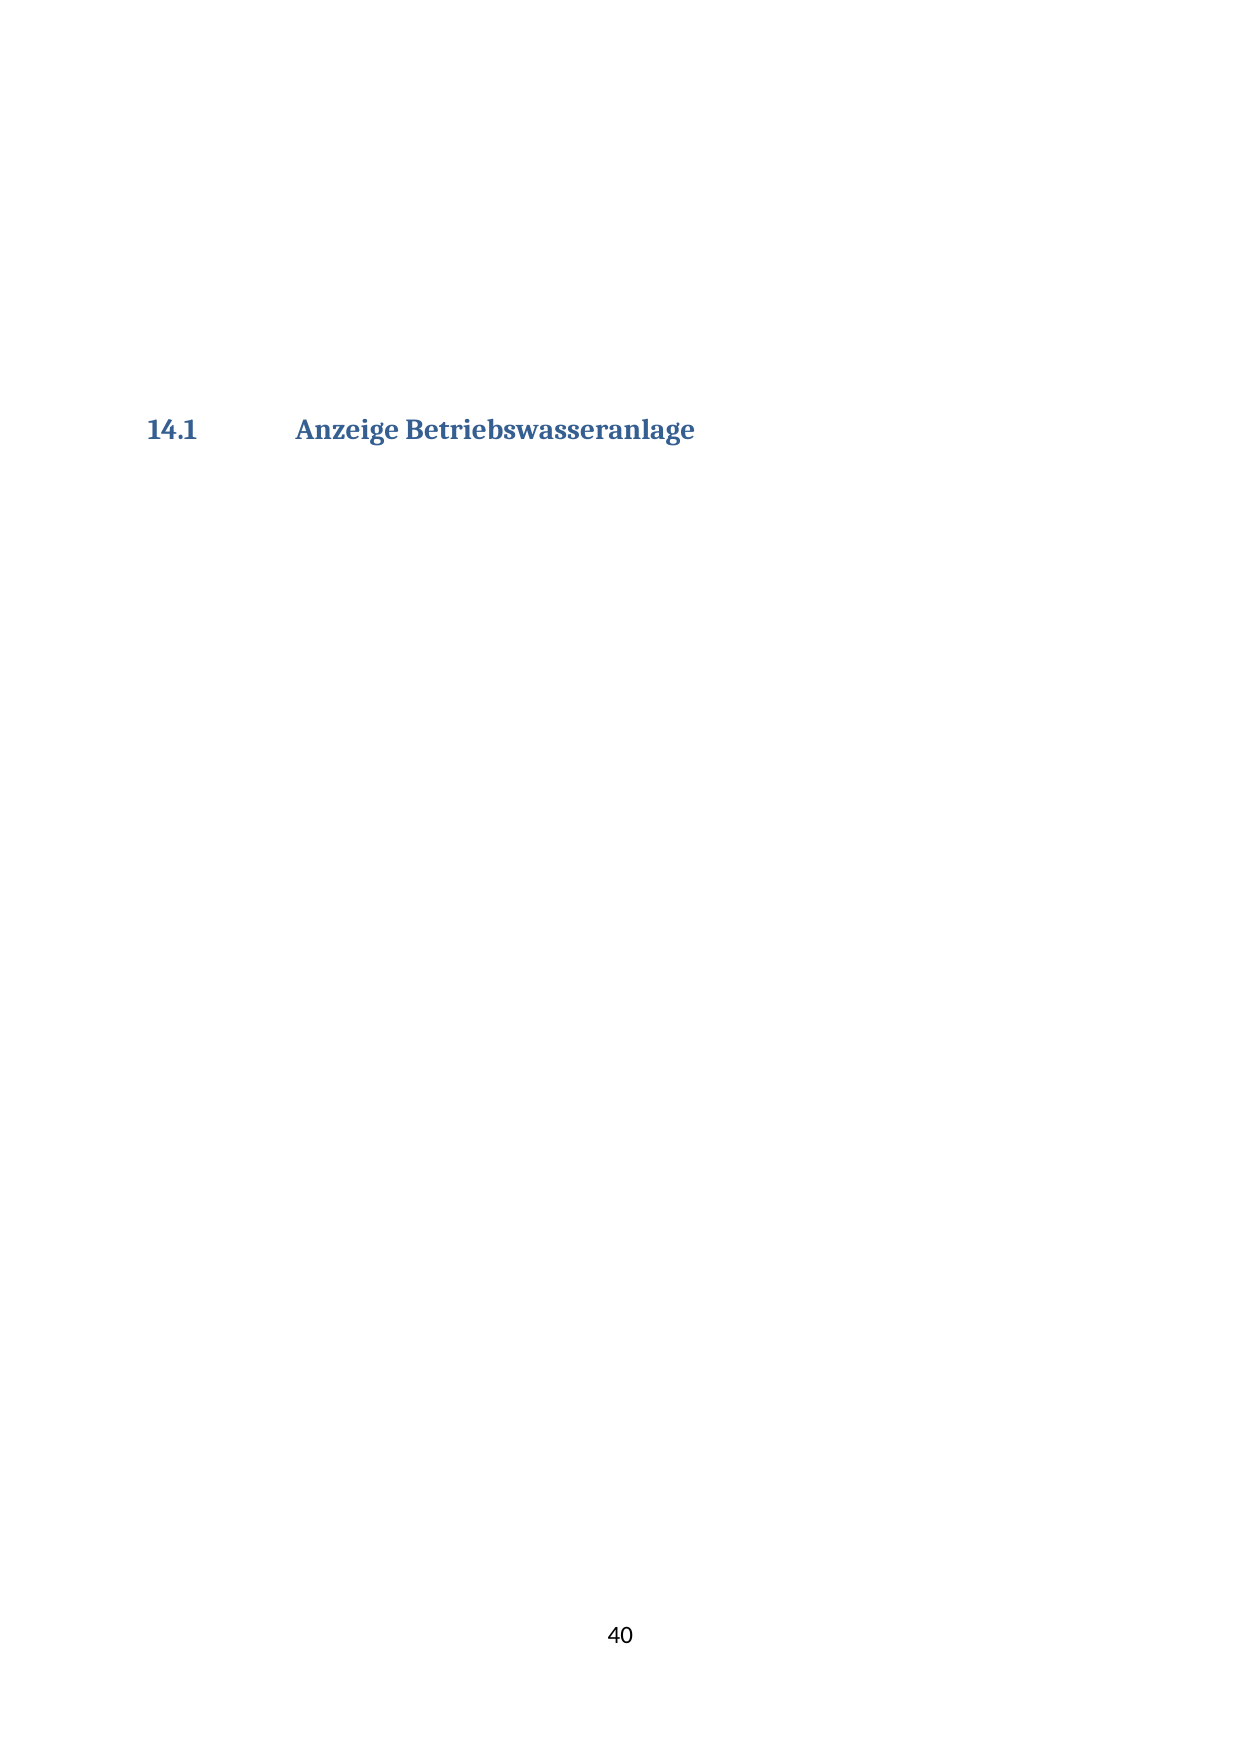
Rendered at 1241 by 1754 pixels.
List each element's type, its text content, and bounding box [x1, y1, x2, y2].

subtitle 14.1 Anzeige Betriebswasseranlage [148, 413, 1092, 447]
